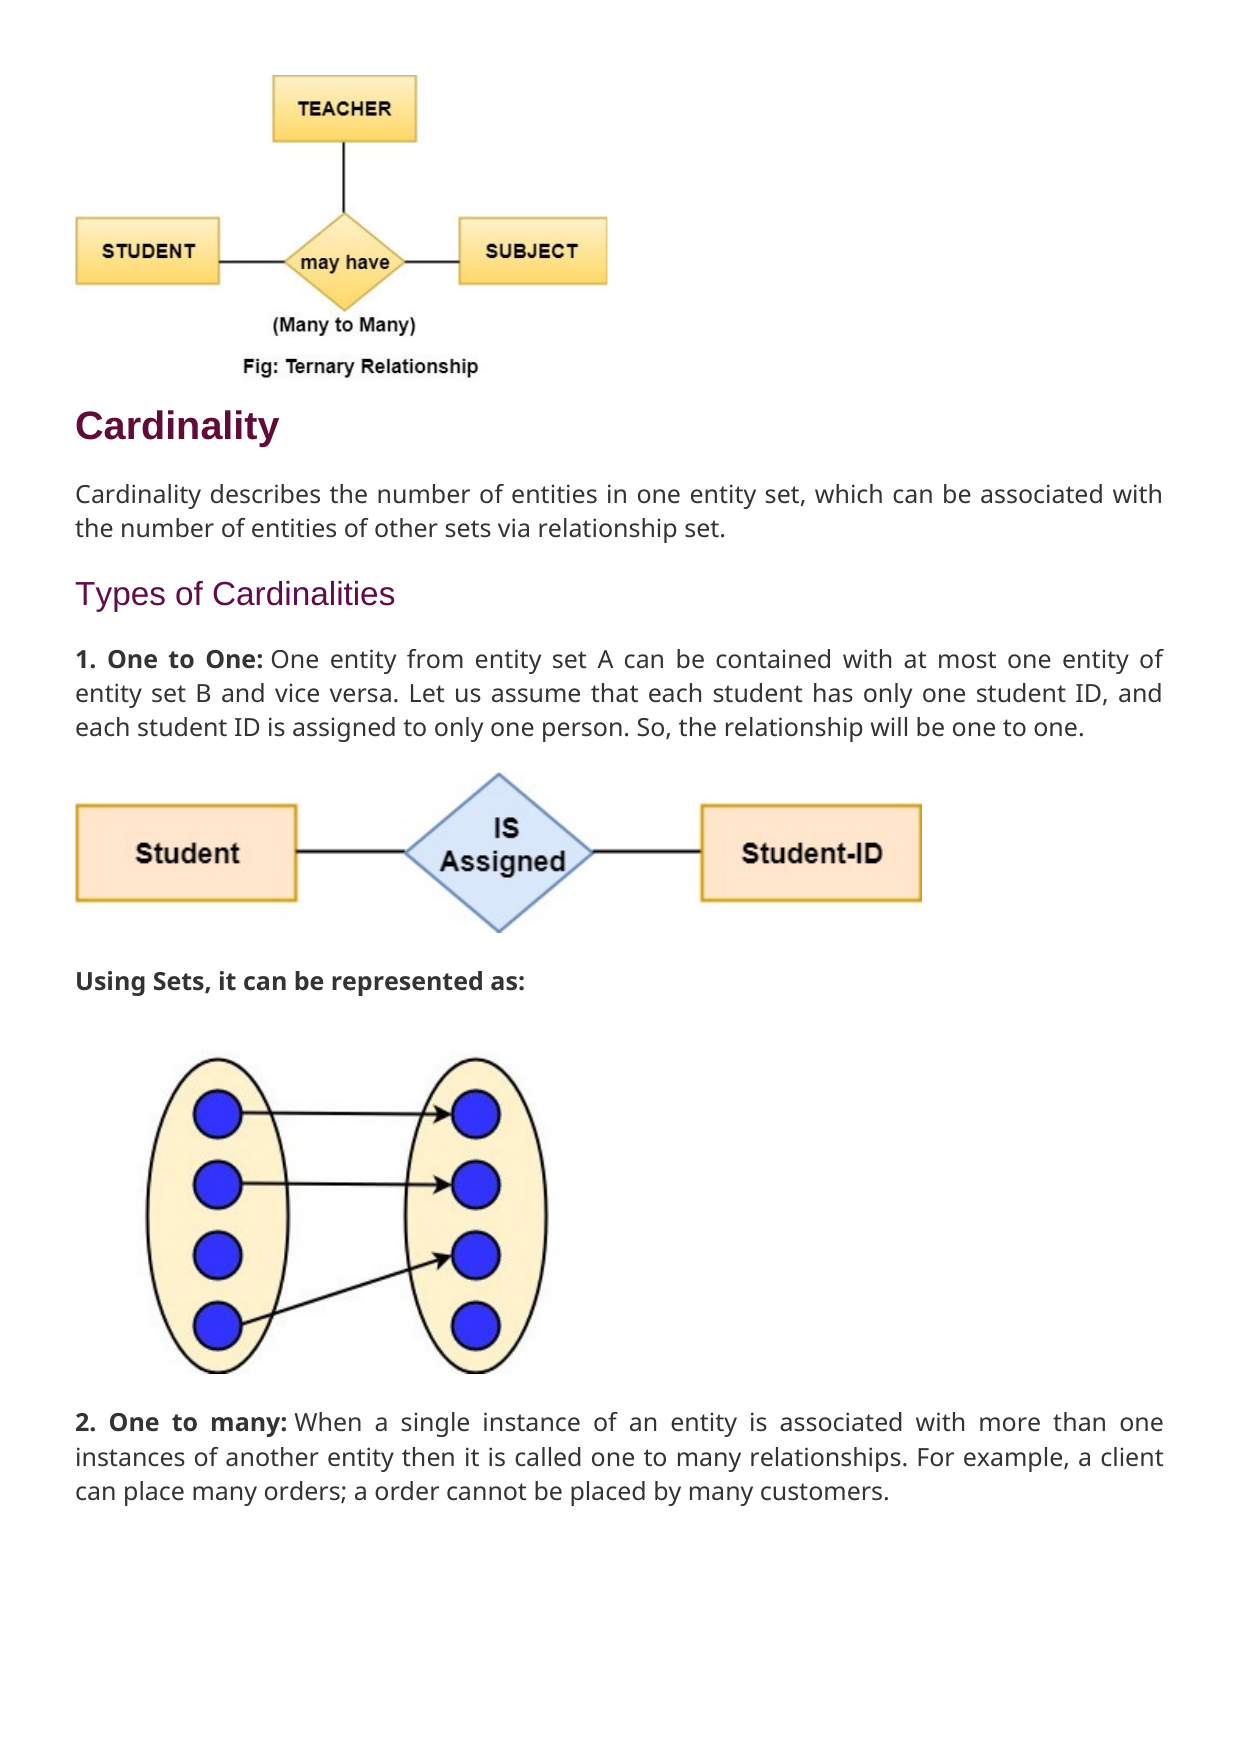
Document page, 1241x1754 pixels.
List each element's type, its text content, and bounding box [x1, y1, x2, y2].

text 1. One to One: One entity from entity set A can be contained with at most one entity of entity set B and vice versa. Let us assume that each student has only one student ID, and each student ID is assigned to only one person. So, the relationship will be one to one. [75, 642, 1165, 744]
text 2. One to many: When a single instance of an entity is associated with more than one instances of another entity then it is called one to many relationships. For example, a client can place many orders; a order cannot be placed by many customers. [75, 1405, 1165, 1507]
text Cardinality describes the number of entities in one entity set, which can be associated with the number of entities of other sets via relationship set. [75, 477, 1165, 545]
picture [75, 75, 608, 383]
subtitle Cardinality [75, 402, 1165, 447]
picture [75, 1026, 613, 1374]
subtitle Types of Cardinalities [75, 574, 1165, 612]
picture [75, 772, 922, 933]
text Using Sets, it can be represented as: [75, 964, 1165, 998]
